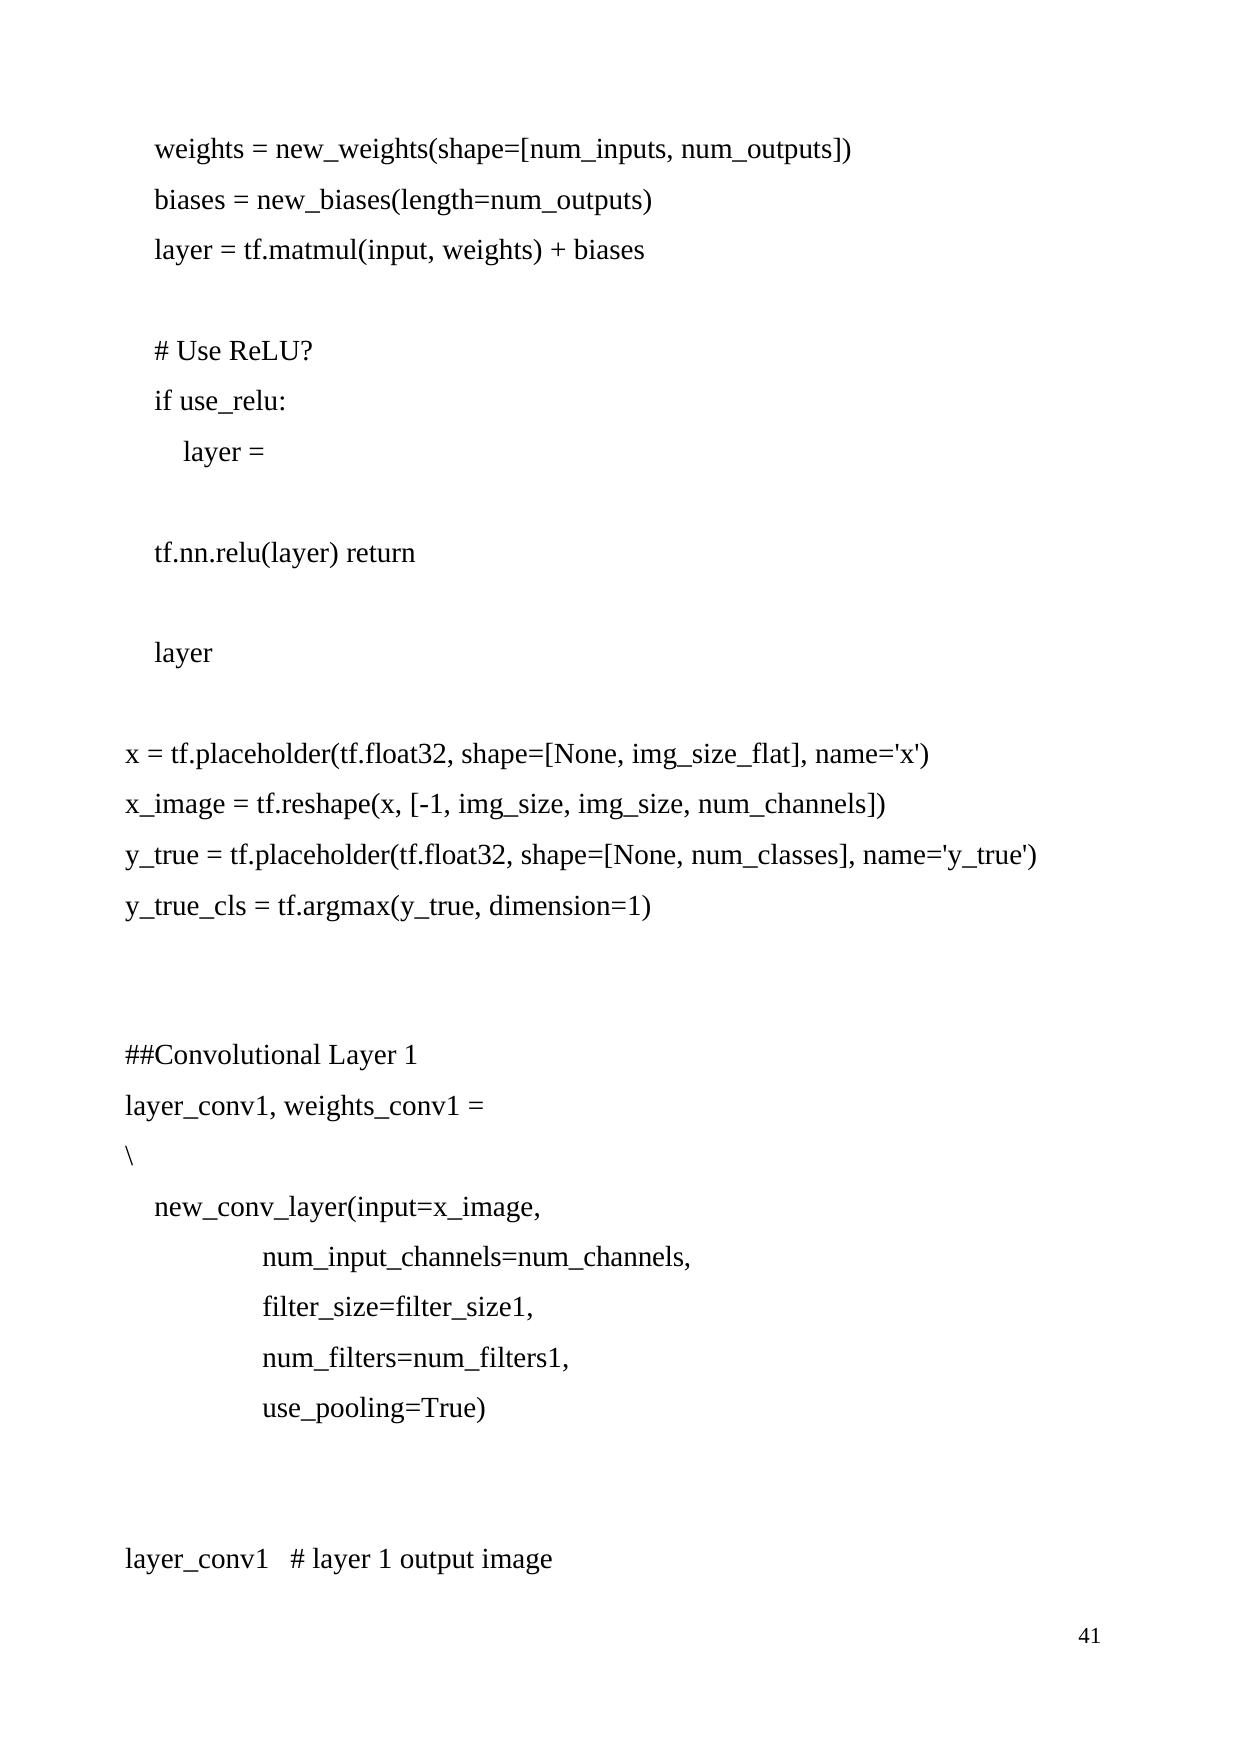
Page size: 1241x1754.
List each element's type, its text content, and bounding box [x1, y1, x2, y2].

text layer = tf.matmul(input, weights) + biases [154, 233, 1219, 266]
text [125, 1474, 606, 1574]
text weights = new_weights(shape=[num_inputs, num_outputs]) biases = new_biases(length=num_outputs) [154, 132, 863, 216]
text y_true = tf.placeholder(tf.float32, shape=[None, num_classes], name='y_true') y_true_cls = tf.argmax(y_true, dimension=1) [125, 837, 1089, 921]
text layer = tf.nn.relu(layer) return layer [154, 434, 455, 669]
text ##Convolutional Layer 1 layer_conv1, weights_conv1 = \ [125, 1037, 497, 1172]
text # Use ReLU? if use_relu: [154, 333, 326, 417]
text x = tf.placeholder(tf.float32, shape=[None, img_size_flat], name='x') x_image = tf.reshape(x, [-1, img_size, img_size, num_channels]) [125, 736, 996, 820]
text new_conv_layer(input=x_image, num_input_channels=num_channels, filter_size=filter_size1, num_filters=num_filters1, use_pooling=True) [154, 1189, 775, 1424]
